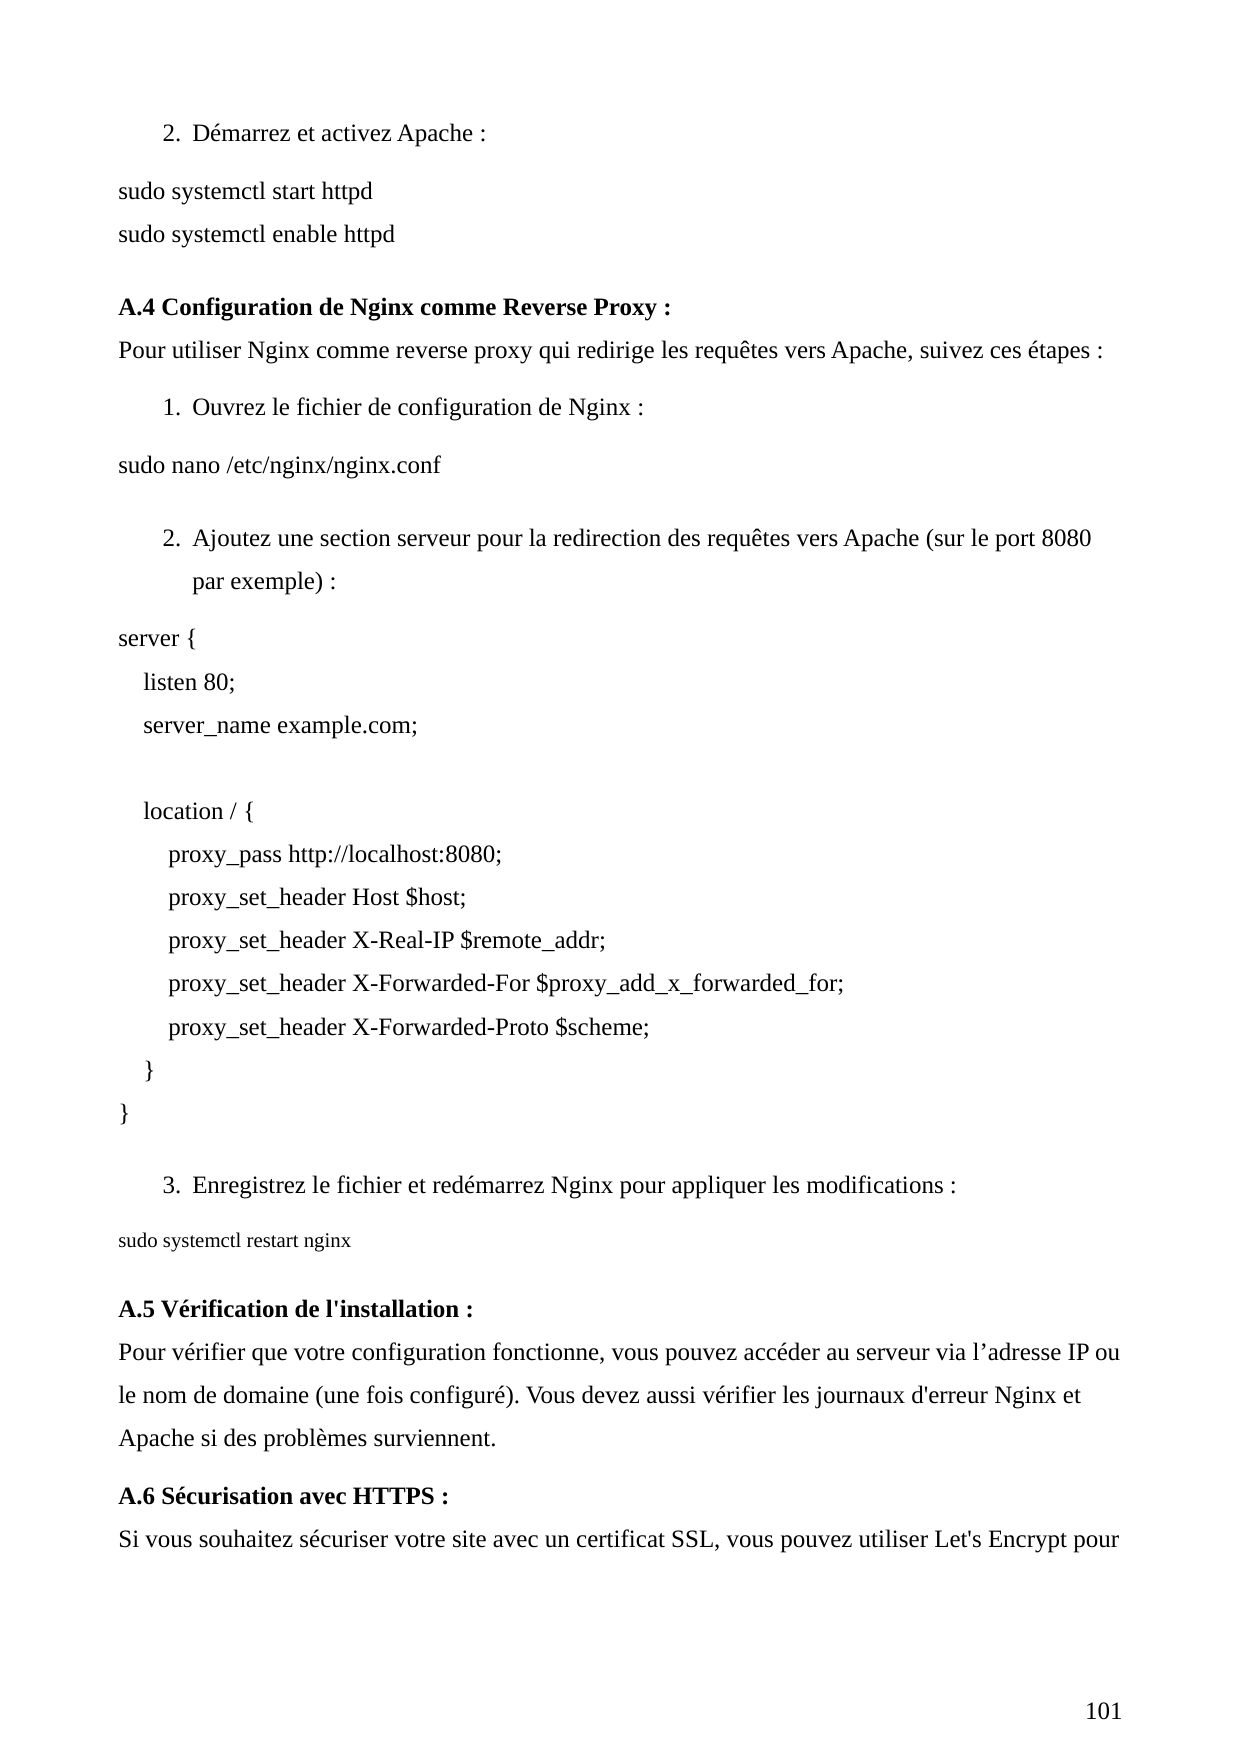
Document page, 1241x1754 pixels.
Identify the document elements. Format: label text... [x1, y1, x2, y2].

list Enregistrez le fichier et redémarrez Nginx pour appliquer les modifications : [162, 1171, 1122, 1199]
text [118, 1481, 1122, 1553]
text } [118, 1098, 1122, 1127]
text sudo nano /etc/nginx/nginx.conf [118, 450, 1122, 479]
text proxy_set_header X-Real-IP $remote_addr; [118, 925, 1122, 954]
text A.5 Vérification de l'installation : Pour vérifier que votre configuration fonctionne, vous pouvez accéder au serveur via l’adresse IP ou le nom de domaine (une fois configuré). Vous devez aussi vérifier les journaux d'erreur Nginx et Apache si des problèmes surviennent. [118, 1294, 1122, 1452]
text sudo systemctl start httpd [118, 176, 1122, 204]
text proxy_set_header X-Forwarded-Proto $scheme; [118, 1012, 1122, 1040]
text proxy_set_header X-Forwarded-For $proxy_add_x_forwarded_for; [118, 968, 1122, 997]
text location / { [118, 796, 1122, 825]
text A.4 Configuration de Nginx comme Reverse Proxy : Pour utiliser Nginx comme reverse proxy qui redirige les requêtes vers Apache, suivez ces étapes : [118, 292, 1122, 363]
list Démarrez et activez Apache : [162, 118, 1122, 147]
list Ouvrez le fichier de configuration de Nginx : [162, 392, 1122, 421]
list Ajoutez une section serveur pour la redirection des requêtes vers Apache (sur le port 8080 par exemple) : [162, 523, 1122, 594]
text } [118, 1055, 1122, 1083]
text listen 80; [118, 667, 1122, 695]
text server_name example.com; [118, 710, 1122, 738]
text server { [118, 623, 1122, 652]
text proxy_set_header Host $host; [118, 882, 1122, 911]
text sudo systemctl enable httpd [118, 219, 1122, 248]
text proxy_pass http://localhost:8080; [118, 839, 1122, 868]
text sudo systemctl restart nginx [118, 1228, 1122, 1252]
